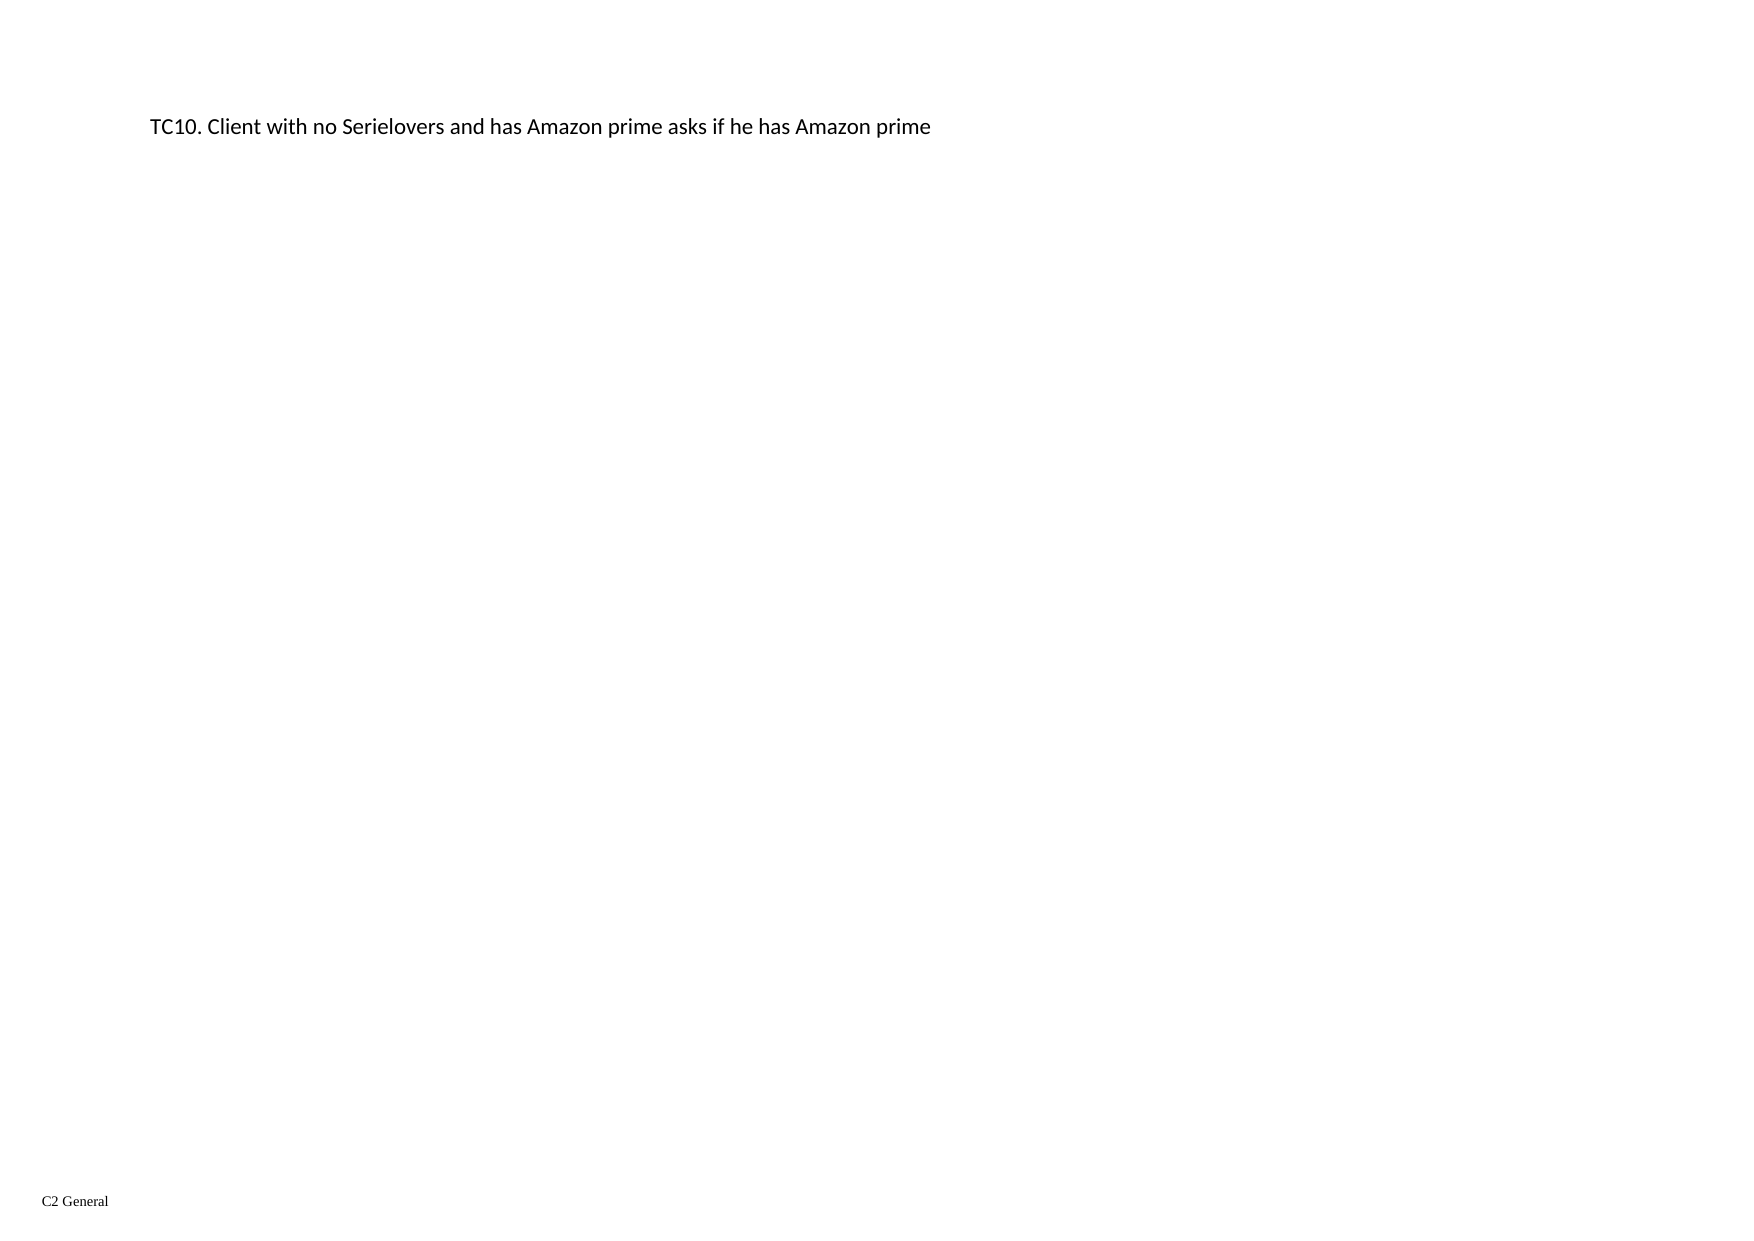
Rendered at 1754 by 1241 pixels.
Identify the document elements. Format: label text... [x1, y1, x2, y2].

text TC10. Client with no Serielovers and has Amazon prime asks if he has Amazon prime [150, 112, 1604, 141]
